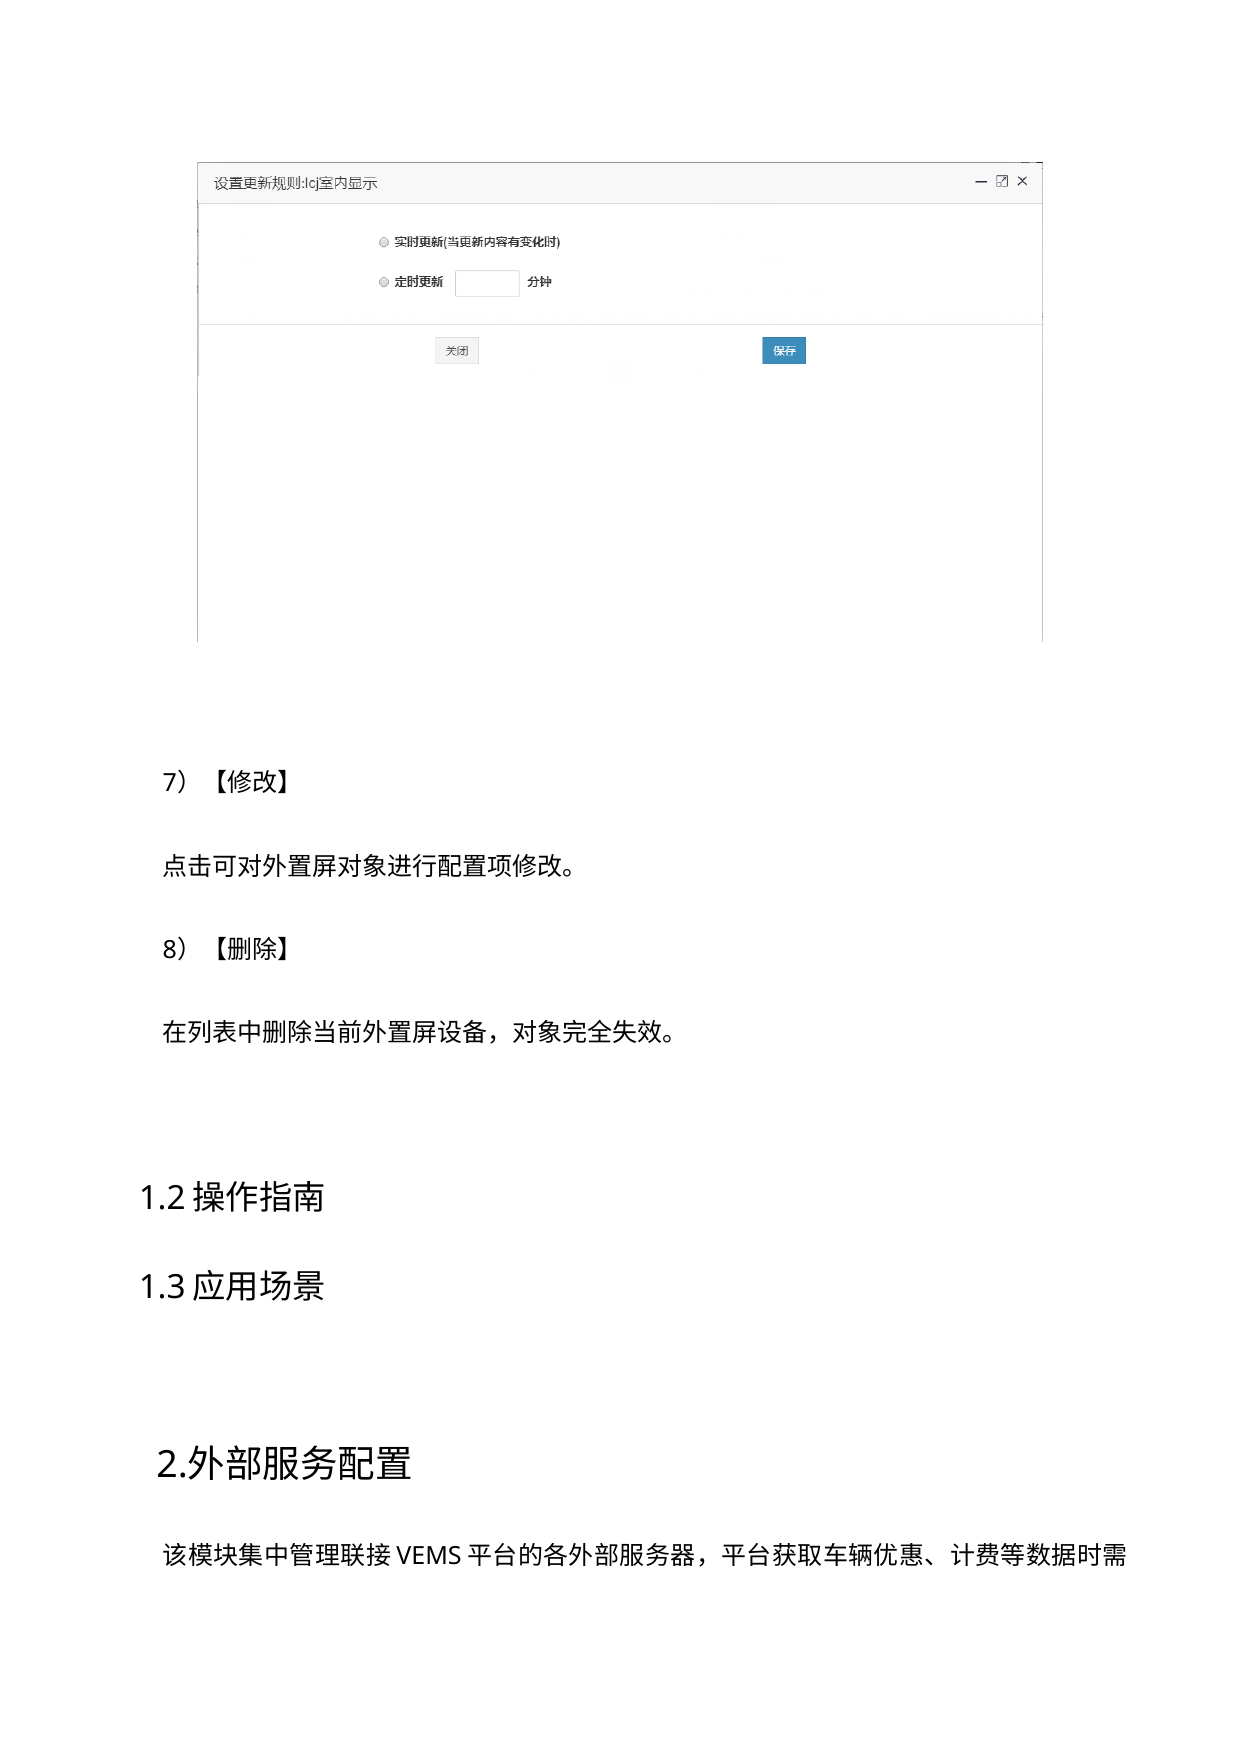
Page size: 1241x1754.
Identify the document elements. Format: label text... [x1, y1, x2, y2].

list 在列表中删除当前外置屏设备，对象完全失效。 [112, 998, 1128, 1063]
picture [197, 162, 1043, 642]
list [112, 1521, 1128, 1586]
list 7）【修改】 [112, 748, 1128, 813]
list 点击可对外置屏对象进行配置项修改。 [112, 832, 1128, 897]
list 1.2操作指南 [112, 1163, 1128, 1228]
list 1.3应用场景 [112, 1252, 1128, 1317]
list 8）【删除】 [112, 915, 1128, 980]
list 外部服务配置 [112, 1429, 1128, 1494]
